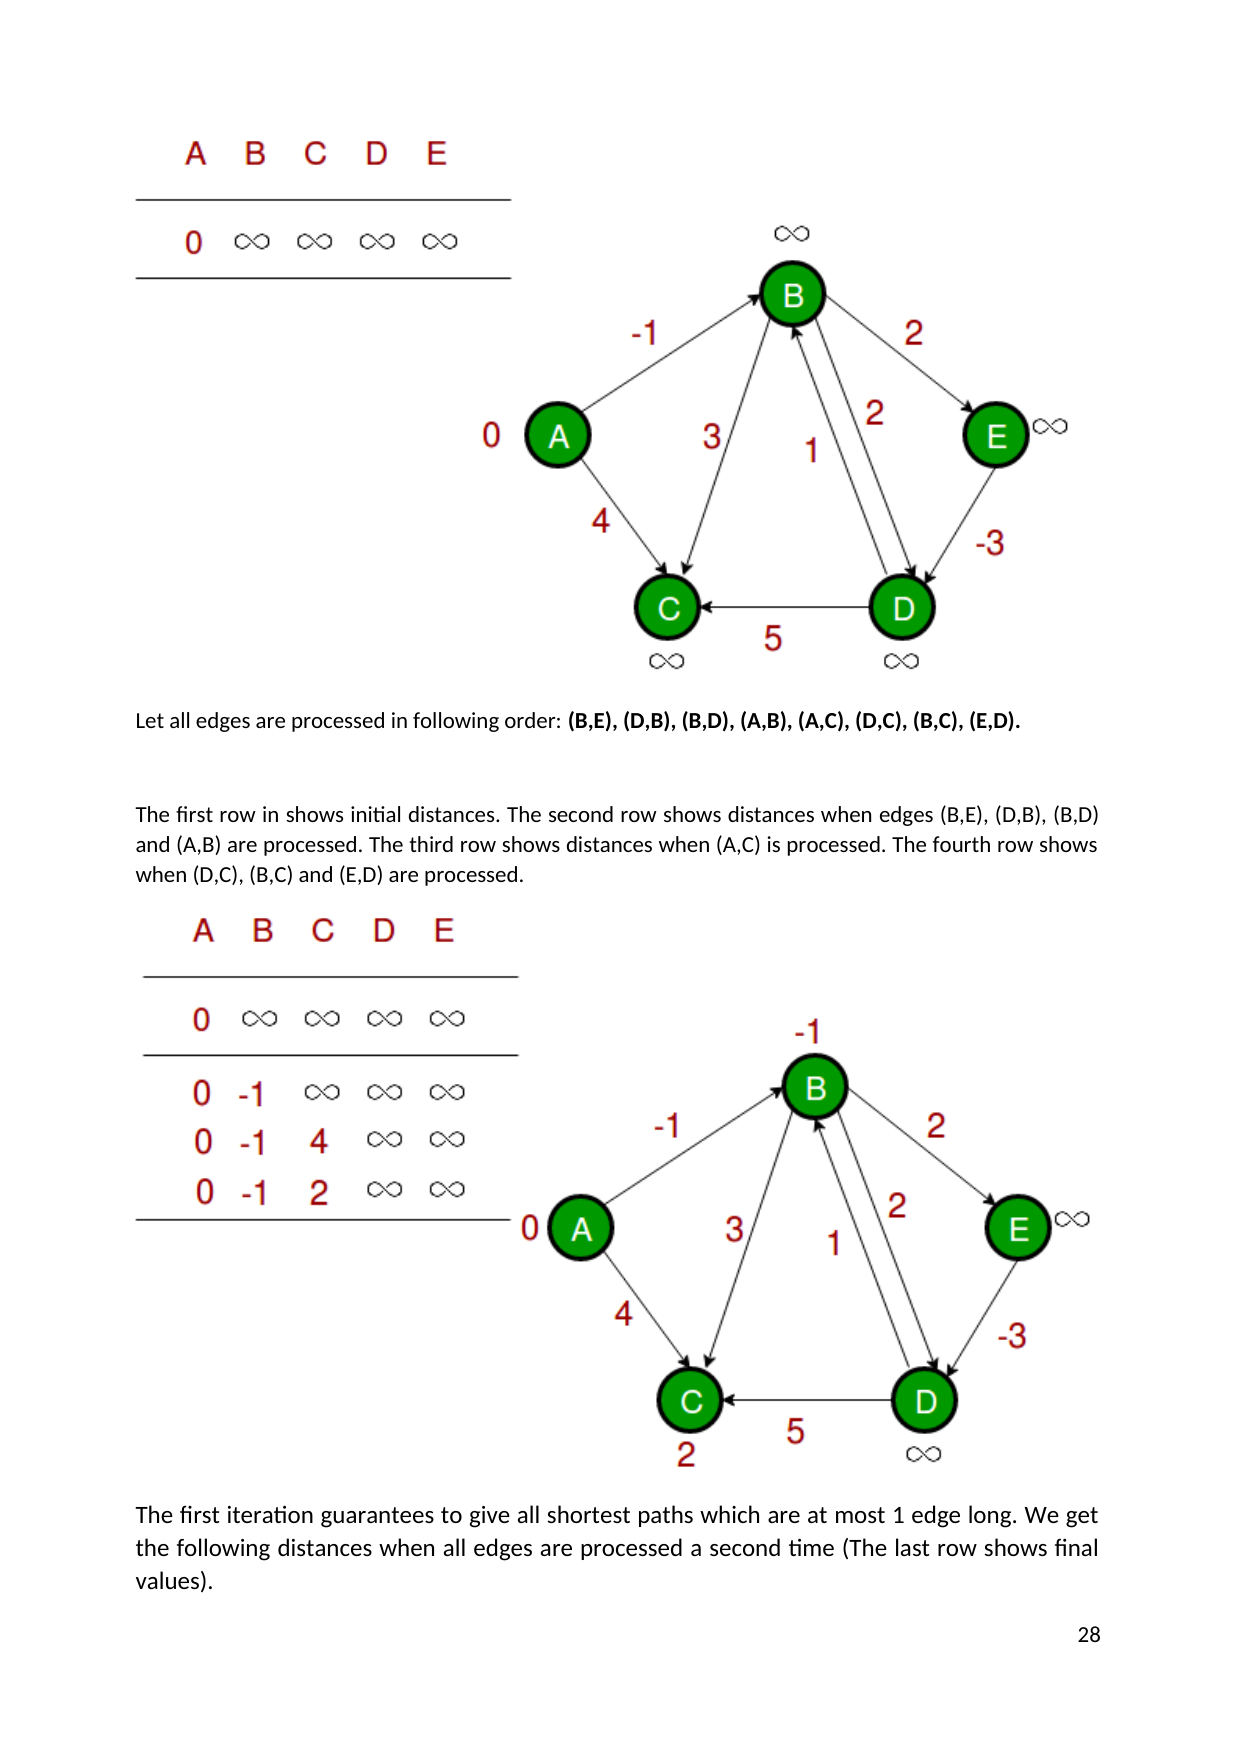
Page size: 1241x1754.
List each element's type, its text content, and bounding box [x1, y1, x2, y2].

text The first row in shows initial distances. The second row shows distances when edges (B,E), (D,B), (B,D) and (A,B) are processed. The third row shows distances when (A,C) is processed. The fourth row shows when (D,C), (B,C) and (E,D) are processed. [135, 800, 1101, 888]
text The first iteration guarantees to give all shortest paths which are at most 1 edge long. We get the following distances when all edges are processed a second time (The last row shows final values). [135, 1499, 1101, 1596]
text Let all edges are processed in following order: (B,E), (D,B), (B,D), (A,B), (A,C), (D,C), (B,C), (E,D). [135, 706, 1101, 734]
